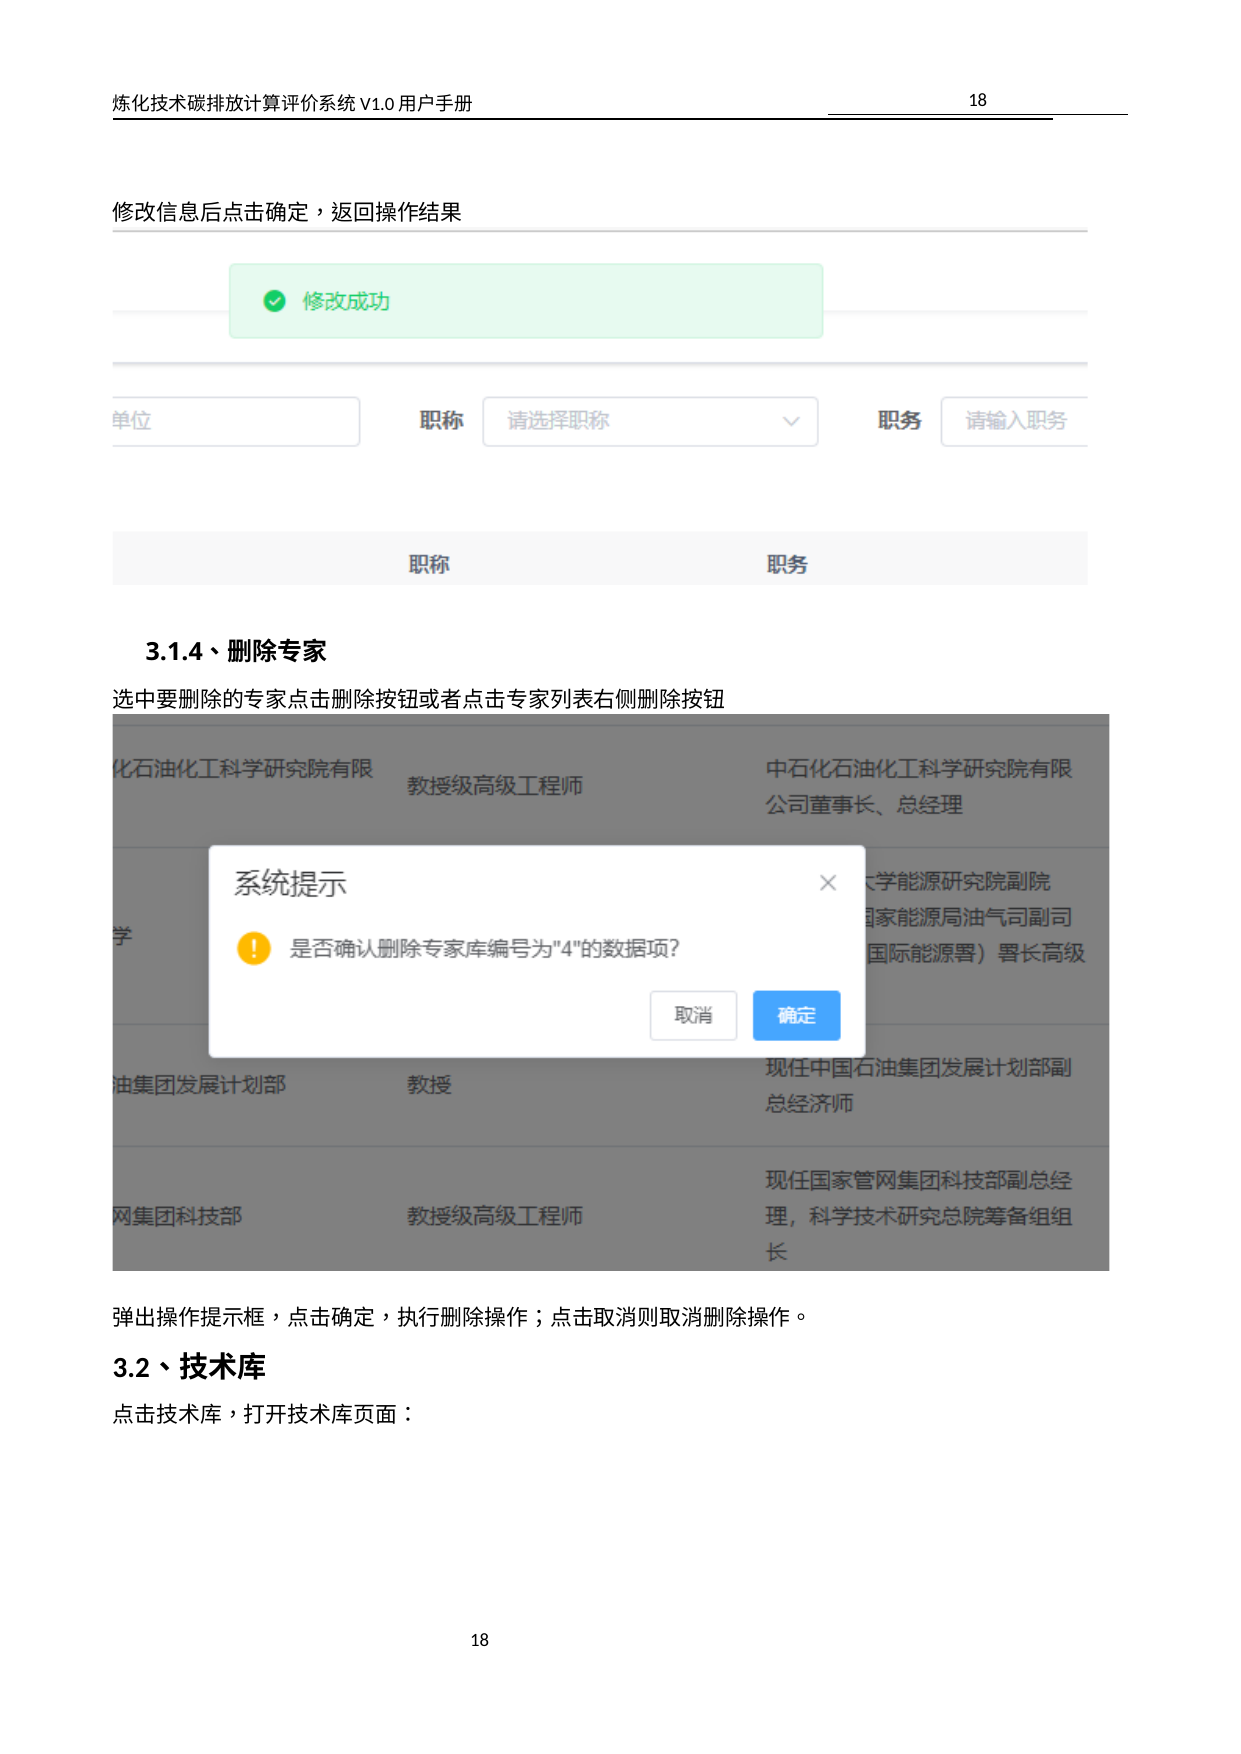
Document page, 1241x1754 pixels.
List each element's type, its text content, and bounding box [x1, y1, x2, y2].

text 弹出操作提示框，点击确定，执行删除操作；点击取消则取消删除操作。 [112, 1299, 1128, 1332]
subtitle 3.2、技术库 [112, 1332, 1128, 1397]
text 修改信息后点击确定，返回操作结果 [112, 194, 1128, 227]
subtitle 3.1.4、删除专家 [145, 617, 1128, 682]
picture [112, 714, 1110, 1271]
text 点击技术库，打开技术库页面： [112, 1397, 1128, 1429]
picture [112, 227, 1088, 585]
text 选中要删除的专家点击删除按钮或者点击专家列表右侧删除按钮 [112, 682, 1128, 714]
